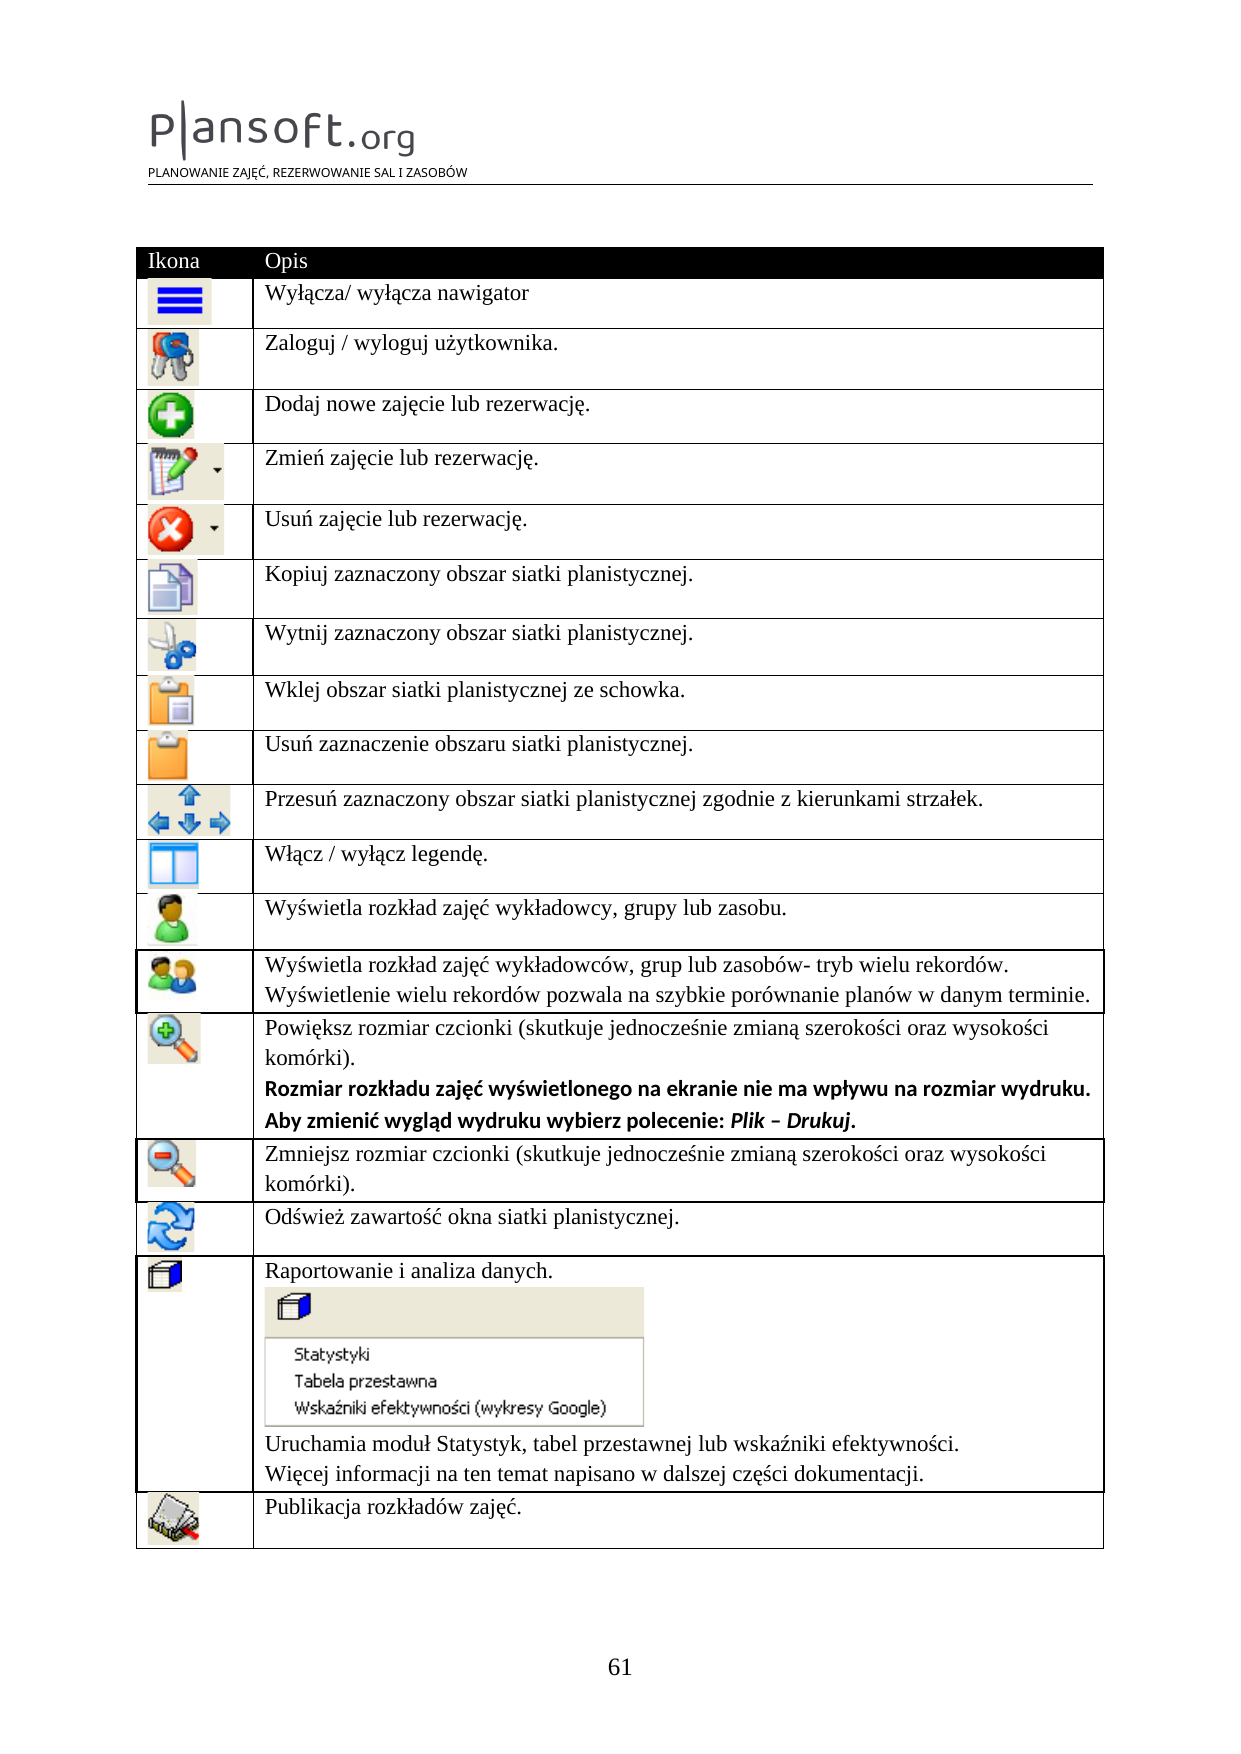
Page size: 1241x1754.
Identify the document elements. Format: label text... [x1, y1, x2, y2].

table_cell [138, 951, 252, 1012]
table_cell Zaloguj / wyloguj użytkownika. [254, 329, 1103, 389]
table_cell Dodaj nowe zajęcie lub rezerwację. [254, 390, 1103, 442]
picture [147, 1492, 200, 1545]
table_cell [137, 1493, 253, 1548]
table_cell [137, 329, 253, 389]
table_cell [137, 840, 252, 893]
picture [147, 730, 189, 781]
picture [147, 329, 200, 386]
table_cell Przesuń zaznaczony obszar siatki planistycznej zgodnie z kierunkami strzałek. [254, 785, 1103, 839]
picture [147, 619, 197, 671]
picture [147, 840, 200, 889]
table_cell Wklej obszar siatki planistycznej ze schowka. [254, 676, 1103, 729]
picture [147, 951, 197, 1000]
table_cell Zmniejsz rozmiar czcionki (skutkuje jednocześnie zmianą szerokości oraz wysokości komórki). [254, 1140, 1103, 1201]
table_cell [137, 560, 253, 618]
table_cell Włącz / wyłącz legendę. [254, 840, 1103, 893]
table_header Ikona [137, 248, 253, 278]
picture [147, 785, 231, 836]
table_cell [137, 505, 252, 558]
table_cell Publikacja rozkładów zajęć. Więcej informacji na ten temat napisano w dalszej części dokumentacji. [254, 1493, 1103, 1548]
table_cell Odśwież zawartość okna siatki planistycznej. [254, 1203, 1103, 1255]
table_cell Wyłącza/ wyłącza nawigator [254, 279, 1103, 328]
table_cell [137, 785, 253, 839]
picture [147, 390, 195, 439]
table_cell Raportowanie i analiza danych. Uruchamia moduł Statystyk, tabel przestawnej lub wskaźniki efektywności. Więcej informacji na ten temat napisano w dalszej części dokumentacji. [254, 1257, 1103, 1491]
table_cell [137, 894, 253, 949]
picture [147, 1202, 195, 1252]
table_cell Usuń zajęcie lub rezerwację. [254, 505, 1103, 558]
table_cell [137, 279, 252, 328]
table_cell [138, 1257, 252, 1491]
table_cell [137, 1203, 253, 1255]
table_cell [137, 731, 252, 784]
table_cell [137, 1014, 253, 1138]
table_cell [137, 619, 252, 674]
table_cell Powiększ rozmiar czcionki (skutkuje jednocześnie zmianą szerokości oraz wysokości komórki). Rozmiar rozkładu zajęć wyświetlonego na ekranie nie ma wpływu na rozmiar wydruku. Aby zmienić wygląd wydruku wybierz polecenie: Plik – Drukuj. [254, 1014, 1103, 1138]
table_cell Wyświetla rozkład zajęć wykładowcy, grupy lub zasobu. [254, 894, 1103, 949]
picture [147, 559, 198, 615]
table_cell Usuń zaznaczenie obszaru siatki planistycznej. [254, 731, 1103, 784]
table_cell Wytnij zaznaczony obszar siatki planistycznej. [254, 619, 1103, 674]
table_cell Kopiuj zaznaczony obszar siatki planistycznej. [254, 560, 1103, 618]
table_cell [137, 390, 252, 442]
table_cell [137, 676, 253, 729]
picture [147, 443, 225, 500]
picture [147, 675, 195, 726]
table_cell Wyświetla rozkład zajęć wykładowców, grup lub zasobów- tryb wielu rekordów. Wyświetlenie wielu rekordów pozwala na szybkie porównanie planów w danym terminie. [254, 951, 1103, 1012]
picture [147, 893, 198, 946]
picture [147, 1257, 182, 1292]
table_cell [138, 1140, 252, 1201]
picture [147, 504, 225, 555]
picture [147, 1140, 197, 1187]
picture [264, 1287, 645, 1427]
picture [147, 73, 418, 165]
picture [147, 278, 212, 325]
table_cell Zmień zajęcie lub rezerwację. [254, 444, 1103, 504]
table_header Opis [254, 248, 1103, 278]
picture [147, 1013, 201, 1064]
table_cell [137, 444, 253, 504]
